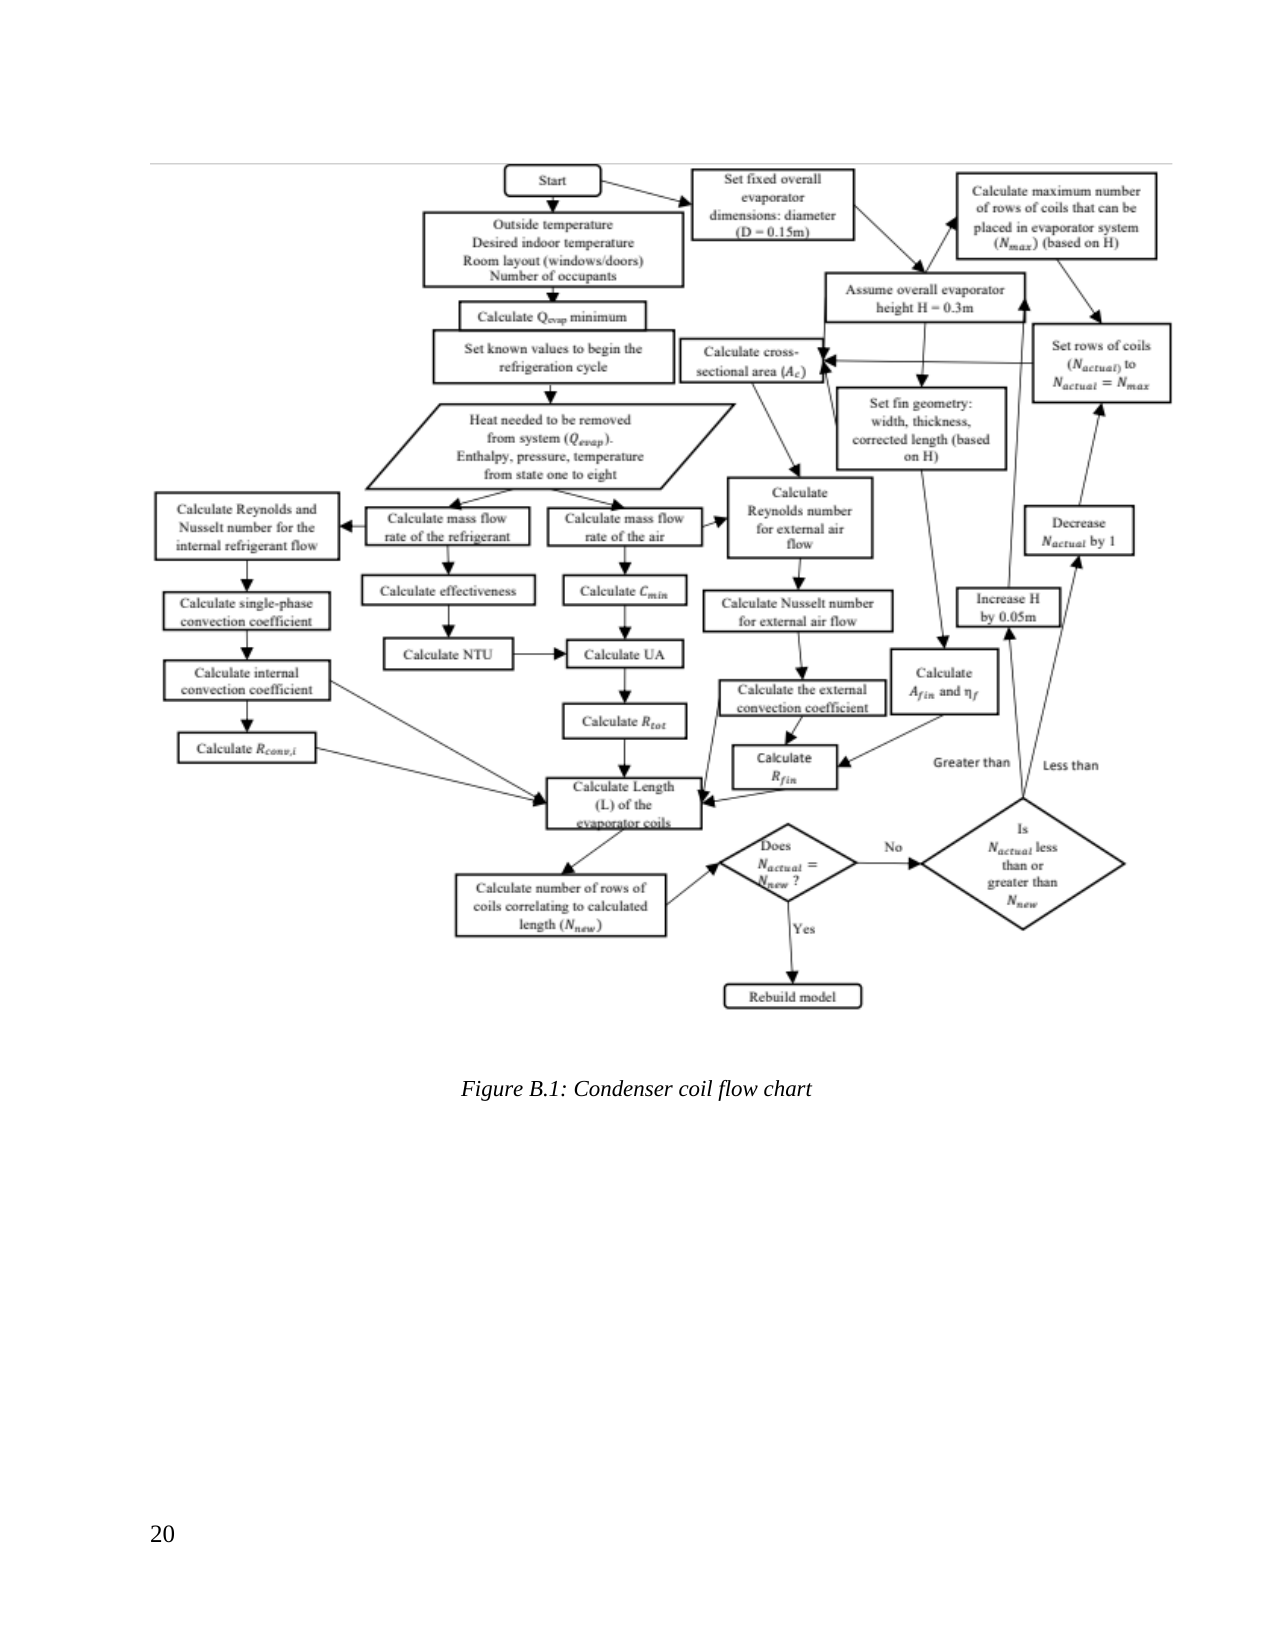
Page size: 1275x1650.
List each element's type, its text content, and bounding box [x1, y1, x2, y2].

text Figure B.1: Condenser coil flow chart [150, 1075, 1125, 1102]
